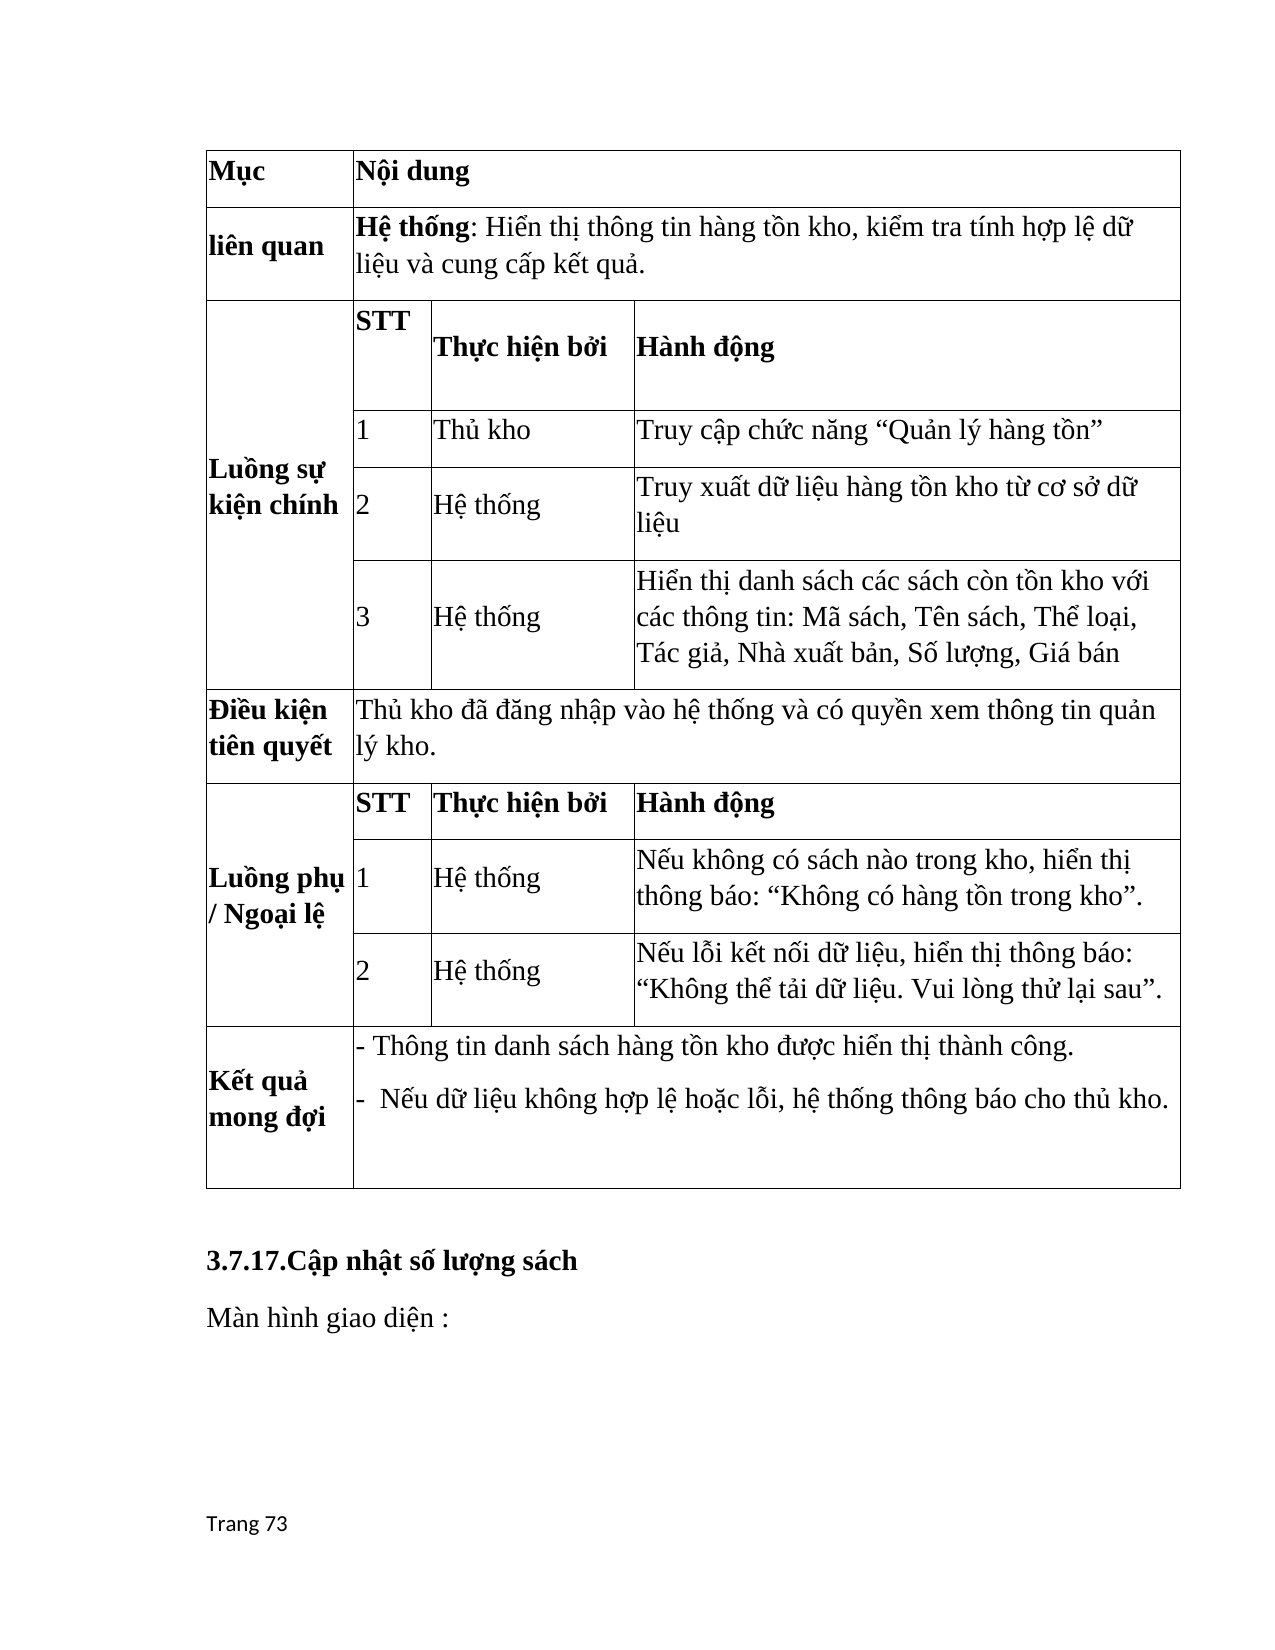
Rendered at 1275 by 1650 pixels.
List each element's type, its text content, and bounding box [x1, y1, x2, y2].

table_cell Nếu lỗi kết nối dữ liệu, hiển thị thông báo: “Không thể tải dữ liệu. Vui lòng thử lại sau”. [635, 934, 1180, 1026]
table_cell Truy xuất dữ liệu hàng tồn kho từ cơ sở dữ liệu [635, 468, 1180, 560]
table_cell Thực hiện bởi [432, 784, 634, 839]
table_cell Hệ thống [432, 561, 634, 689]
table_cell Truy cập chức năng “Quản lý hàng tồn” [635, 411, 1180, 467]
table_cell 1 [354, 840, 431, 932]
table_cell 2 [354, 934, 431, 1026]
table_cell Điều kiện tiên quyết [207, 690, 353, 782]
table_cell Thực hiện bởi [432, 301, 634, 410]
table_cell - Thông tin danh sách hàng tồn kho được hiển thị thành công. - Nếu dữ liệu không hợp lệ hoặc lỗi, hệ thống thông báo cho thủ kho. [354, 1027, 1180, 1188]
subtitle 3.7.17.Cập nhật số lượng sách [206, 1250, 1187, 1275]
table_cell Nếu không có sách nào trong kho, hiển thị thông báo: “Không có hàng tồn trong kho”. [635, 840, 1180, 932]
table_cell Hành động [635, 301, 1180, 410]
table_cell Hệ thống [432, 468, 634, 560]
text Màn hình giao diện : [206, 1300, 1187, 1334]
table_cell Thủ kho [432, 411, 634, 467]
table_cell Thủ kho đã đăng nhập vào hệ thống và có quyền xem thông tin quản lý kho. [354, 690, 1180, 782]
table_cell 1 [354, 411, 431, 467]
table_cell STT [354, 301, 431, 410]
table_cell Kết quả mong đợi [207, 1027, 353, 1188]
table_header Mục [207, 151, 353, 207]
table_header Nội dung [354, 151, 1180, 207]
table_cell Luồng phụ / Ngoại lệ [207, 784, 353, 1026]
table_cell STT [354, 784, 431, 839]
table_cell 3 [354, 561, 431, 689]
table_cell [354, 208, 1180, 300]
table_cell Hệ thống [432, 840, 634, 932]
table_cell 2 [354, 468, 431, 560]
table_cell Hành động [635, 784, 1180, 839]
table_cell Luồng sự kiện chính [207, 301, 353, 689]
table_cell Hệ thống [432, 934, 634, 1026]
table_cell Tác nhân liên quan [207, 208, 353, 300]
table_cell Hiển thị danh sách các sách còn tồn kho với các thông tin: Mã sách, Tên sách, Thể loại, Tác giả, Nhà xuất bản, Số lượng, Giá bán [635, 561, 1180, 689]
